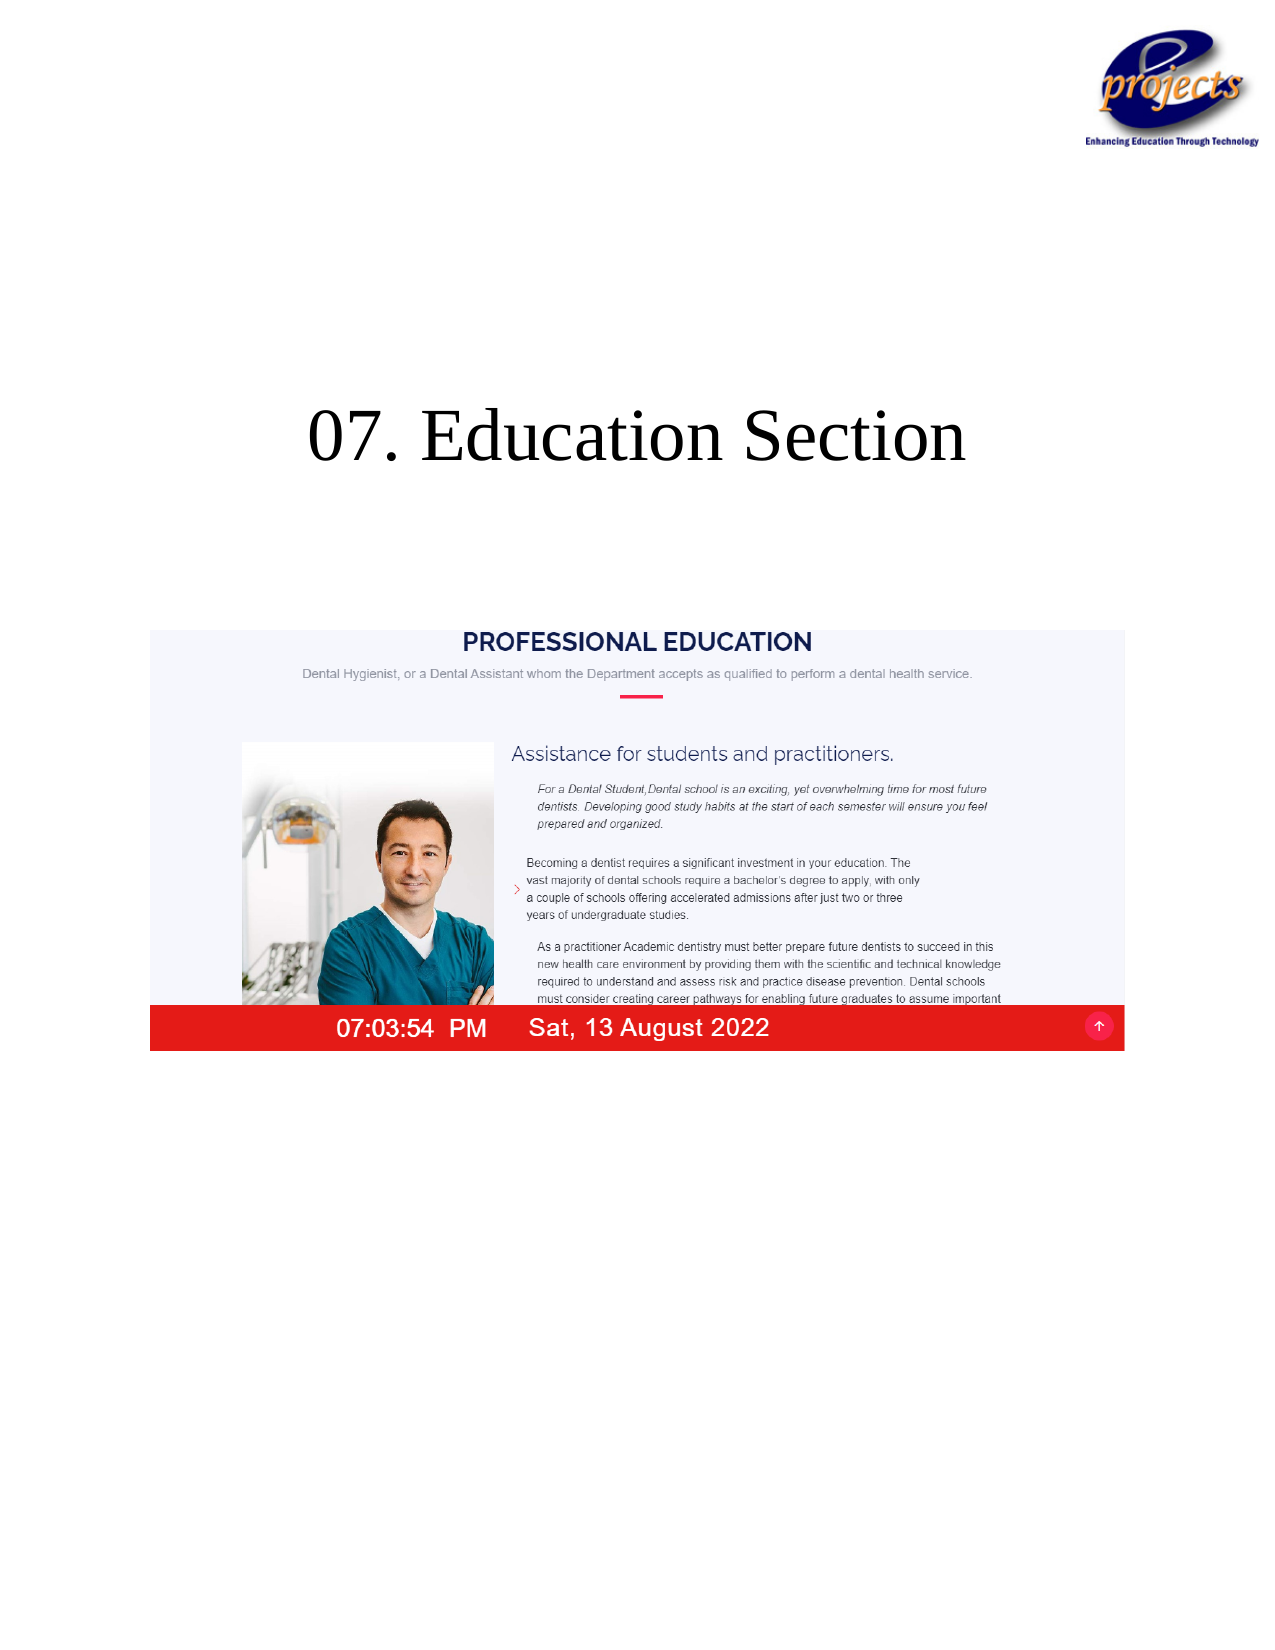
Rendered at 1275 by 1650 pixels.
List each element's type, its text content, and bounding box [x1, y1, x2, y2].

text 07. Education Section [150, 390, 1125, 476]
picture [1086, 25, 1260, 149]
picture [150, 630, 1125, 1051]
